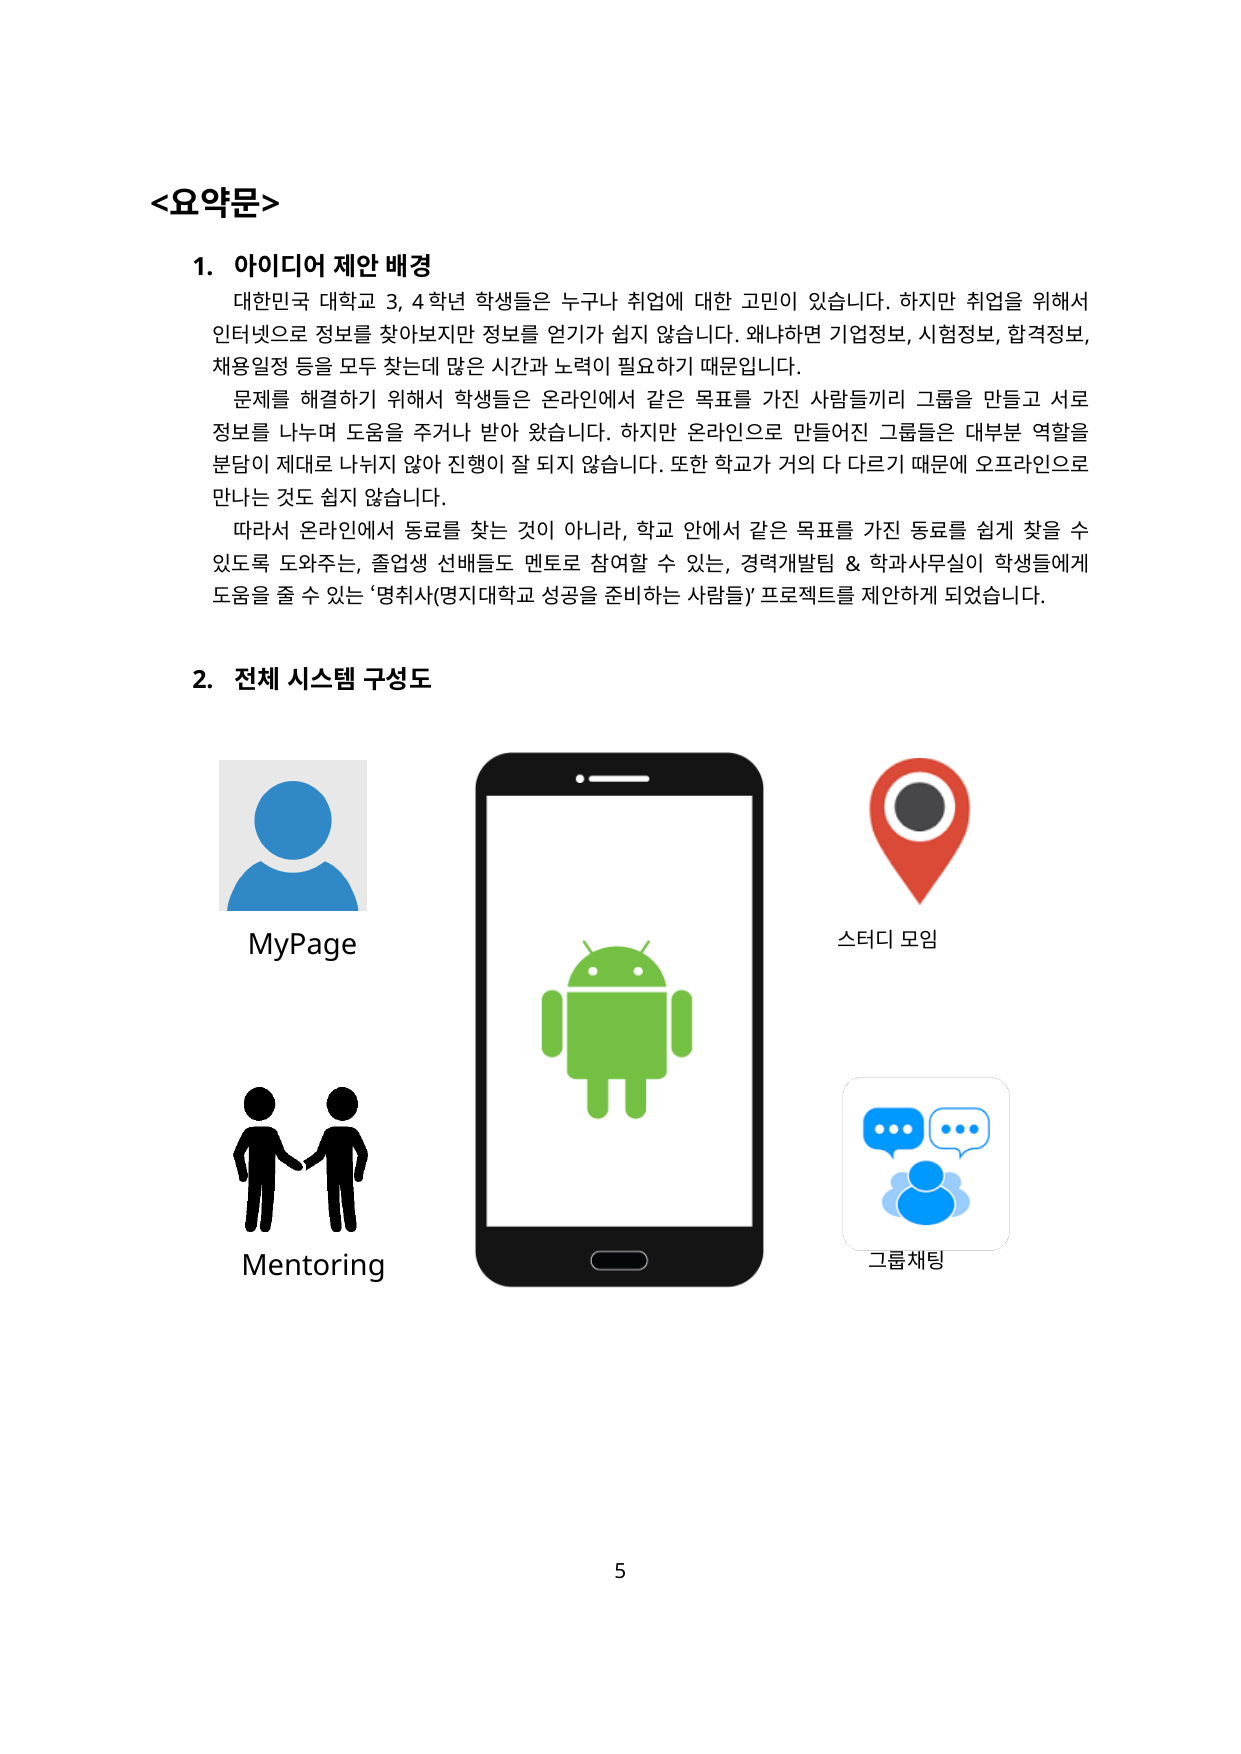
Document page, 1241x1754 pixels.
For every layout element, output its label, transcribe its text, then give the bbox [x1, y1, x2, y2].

text 따라서 온라인에서 동료를 찾는 것이 아니라, 학교 안에서 같은 목표를 가진 동료를 쉽게 찾을 수 있도록 도와주는, 졸업생 선배들도 멘토로 참여할 수 있는, 경력개발팀 & 학과사무실이 학생들에게 도움을 줄 수 있는 ‘명취사(명지대학교 성공을 준비하는 사람들)’ 프로젝트를 제안하게 되었습니다. [212, 514, 1090, 610]
text 아이디어 제안 배경 [192, 246, 1069, 282]
text 대한민국 대학교 3, 4학년 학생들은 누구나 취업에 대한 고민이 있습니다. 하지만 취업을 위해서 인터넷으로 정보를 찾아보지만 정보를 얻기가 쉽지 않습니다. 왜냐하면 기업정보, 시험정보, 합격정보, 채용일정 등을 모두 찾는데 많은 시간과 노력이 필요하기 때문입니다. [212, 285, 1090, 381]
picture [219, 750, 1021, 1295]
text 전체 시스템 구성도 [192, 659, 1069, 696]
text <요약문> [150, 177, 1090, 226]
text 문제를 해결하기 위해서 학생들은 온라인에서 같은 목표를 가진 사람들끼리 그룹을 만들고 서로 정보를 나누며 도움을 주거나 받아 왔습니다. 하지만 온라인으로 만들어진 그룹들은 대부분 역할을 분담이 제대로 나뉘지 않아 진행이 잘 되지 않습니다. 또한 학교가 거의 다 다르기 때문에 오프라인으로 만나는 것도 쉽지 않습니다. [212, 383, 1090, 512]
